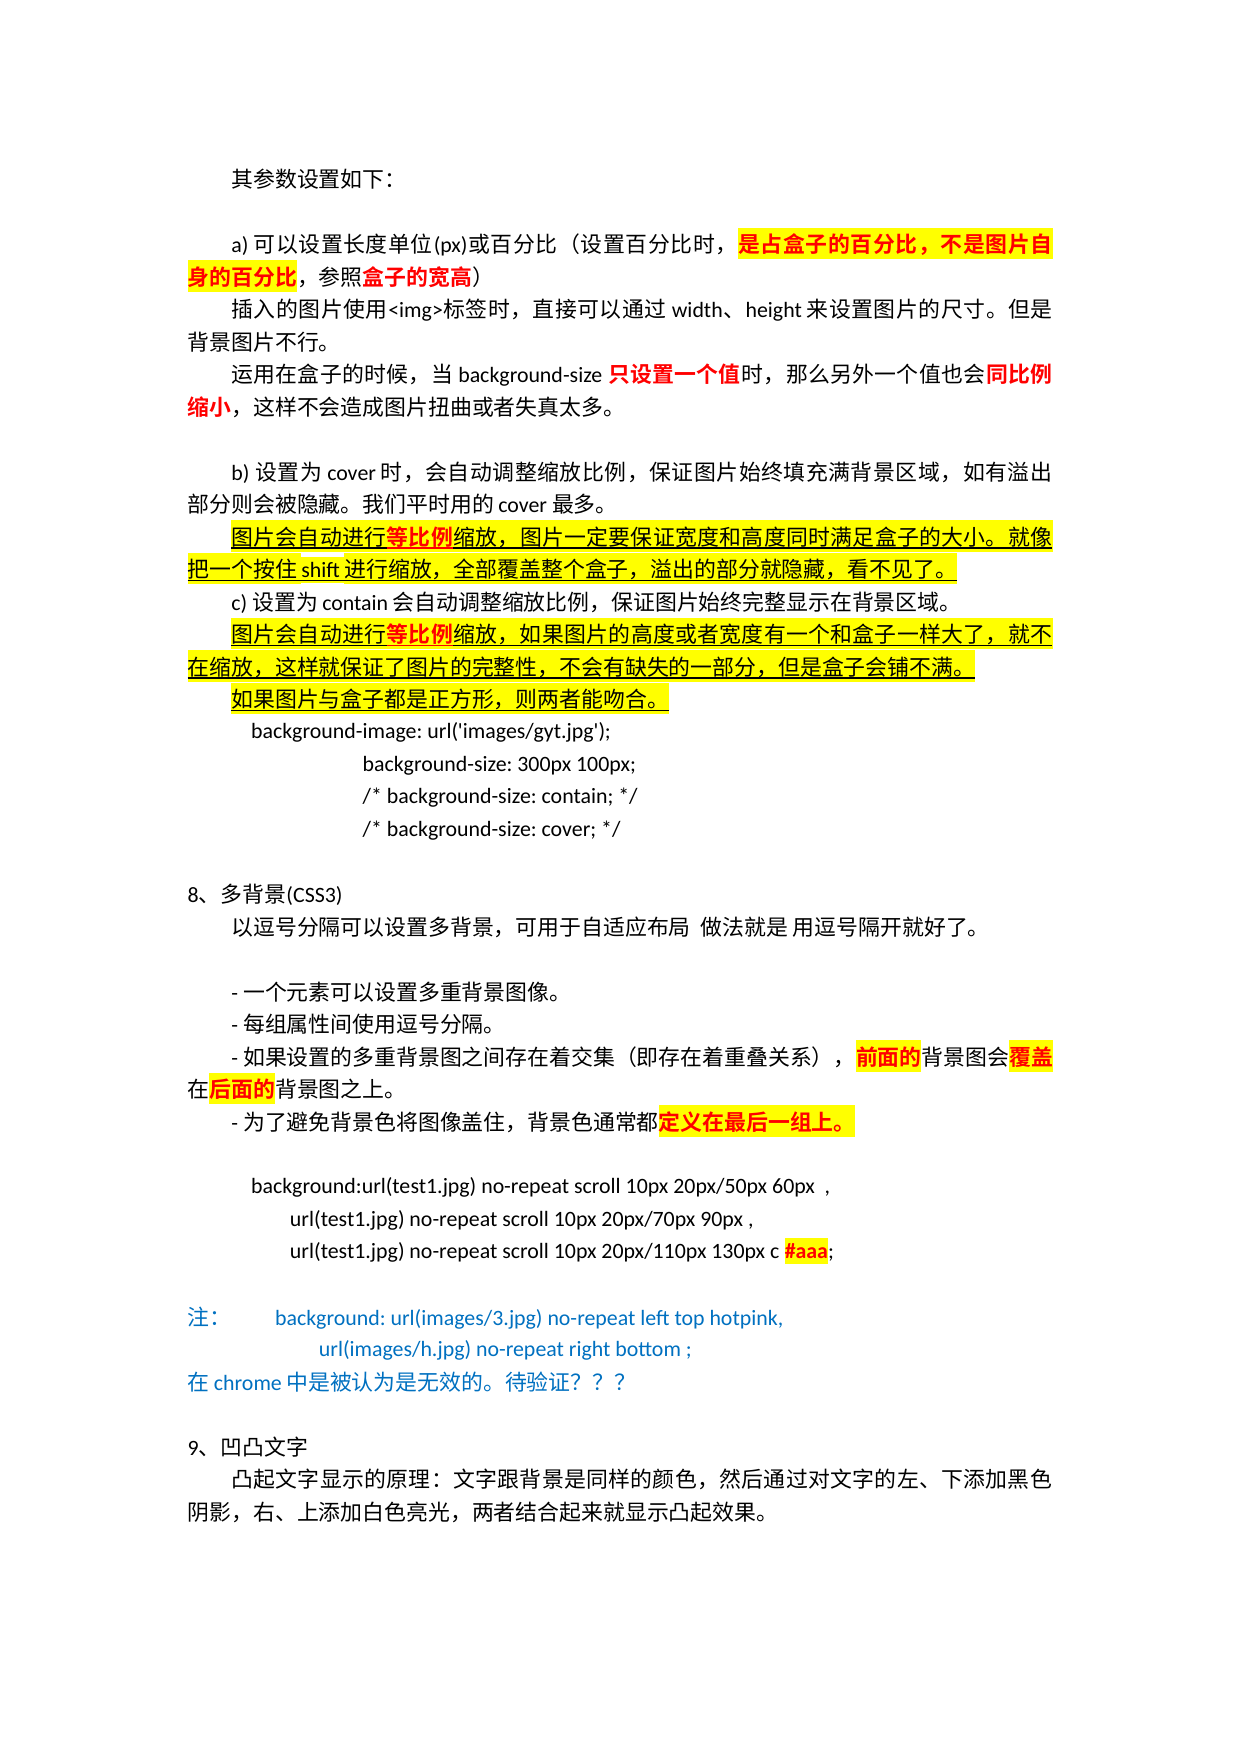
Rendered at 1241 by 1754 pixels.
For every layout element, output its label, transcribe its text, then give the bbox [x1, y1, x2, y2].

text 注： background: url(images/3.jpg) no-repeat left top hotpink, [187, 1299, 1053, 1332]
text url(test1.jpg) no-repeat scroll 10px 20px/110px 130px c #aaa; [187, 1234, 1053, 1267]
list 运用在盒子的时候，当background-size 只设置一个值时，那么另外一个值也会同比例缩小，这样不会造成图片扭曲或者失真太多。 [187, 357, 1053, 422]
text 其参数设置如下： [187, 162, 1053, 194]
text b) 设置为cover时，会自动调整缩放比例，保证图片始终填充满背景区域，如有溢出部分则会被隐藏。我们平时用的cover 最多。 [187, 454, 1053, 519]
text 8、多背景(CSS3) [187, 877, 1053, 909]
text 以逗号分隔可以设置多背景，可用于自适应布局 做法就是 用逗号隔开就好了。 [187, 909, 1053, 942]
text 在chrome中是被认为是无效的。待验证？？？ [187, 1364, 1053, 1397]
text 图片会自动进行等比例缩放，如果图片的高度或者宽度有一个和盒子一样大了，就不在缩放，这样就保证了图片的完整性，不会有缺失的一部分，但是盒子会铺不满。 [187, 617, 1053, 682]
text - 为了避免背景色将图像盖住，背景色通常都定义在最后一组上。 [187, 1104, 1053, 1137]
text url(images/h.jpg) no-repeat right bottom ; [187, 1332, 1053, 1364]
text 如果图片与盒子都是正方形，则两者能吻合。 [187, 682, 1053, 714]
text background:url(test1.jpg) no-repeat scroll 10px 20px/50px 60px , [187, 1169, 1053, 1202]
list 可以设置长度单位(px)或百分比（设置百分比时，是占盒子的百分比，不是图片自身的百分比，参照盒子的宽高） [187, 227, 1053, 292]
text url(test1.jpg) no-repeat scroll 10px 20px/70px 90px , [187, 1202, 1053, 1234]
list 插入的图片使用<img>标签时，直接可以通过width、height来设置图片的尺寸。但是背景图片不行。 [187, 292, 1053, 357]
text /* background-size: contain; */ [187, 779, 1053, 812]
text 凸起文字显示的原理：文字跟背景是同样的颜色，然后通过对文字的左、下添加黑色阴影，右、上添加白色亮光，两者结合起来就显示凸起效果。 [187, 1462, 1053, 1527]
text c) 设置为contain会自动调整缩放比例，保证图片始终完整显示在背景区域。 [187, 584, 1053, 617]
text 9、凹凸文字 [187, 1429, 1053, 1462]
text - 每组属性间使用逗号分隔。 [187, 1007, 1053, 1039]
text - 一个元素可以设置多重背景图像。 [187, 974, 1053, 1007]
text background-size: 300px 100px; [187, 747, 1053, 779]
text background-image: url('images/gyt.jpg'); [187, 714, 1053, 747]
text 图片会自动进行等比例缩放，图片一定要保证宽度和高度同时满足盒子的大小。就像把一个按住shift进行缩放，全部覆盖整个盒子，溢出的部分就隐藏，看不见了。 [187, 519, 1053, 584]
text - 如果设置的多重背景图之间存在着交集（即存在着重叠关系），前面的背景图会覆盖在后面的背景图之上。 [187, 1039, 1053, 1104]
text /* background-size: cover; */ [187, 812, 1053, 844]
